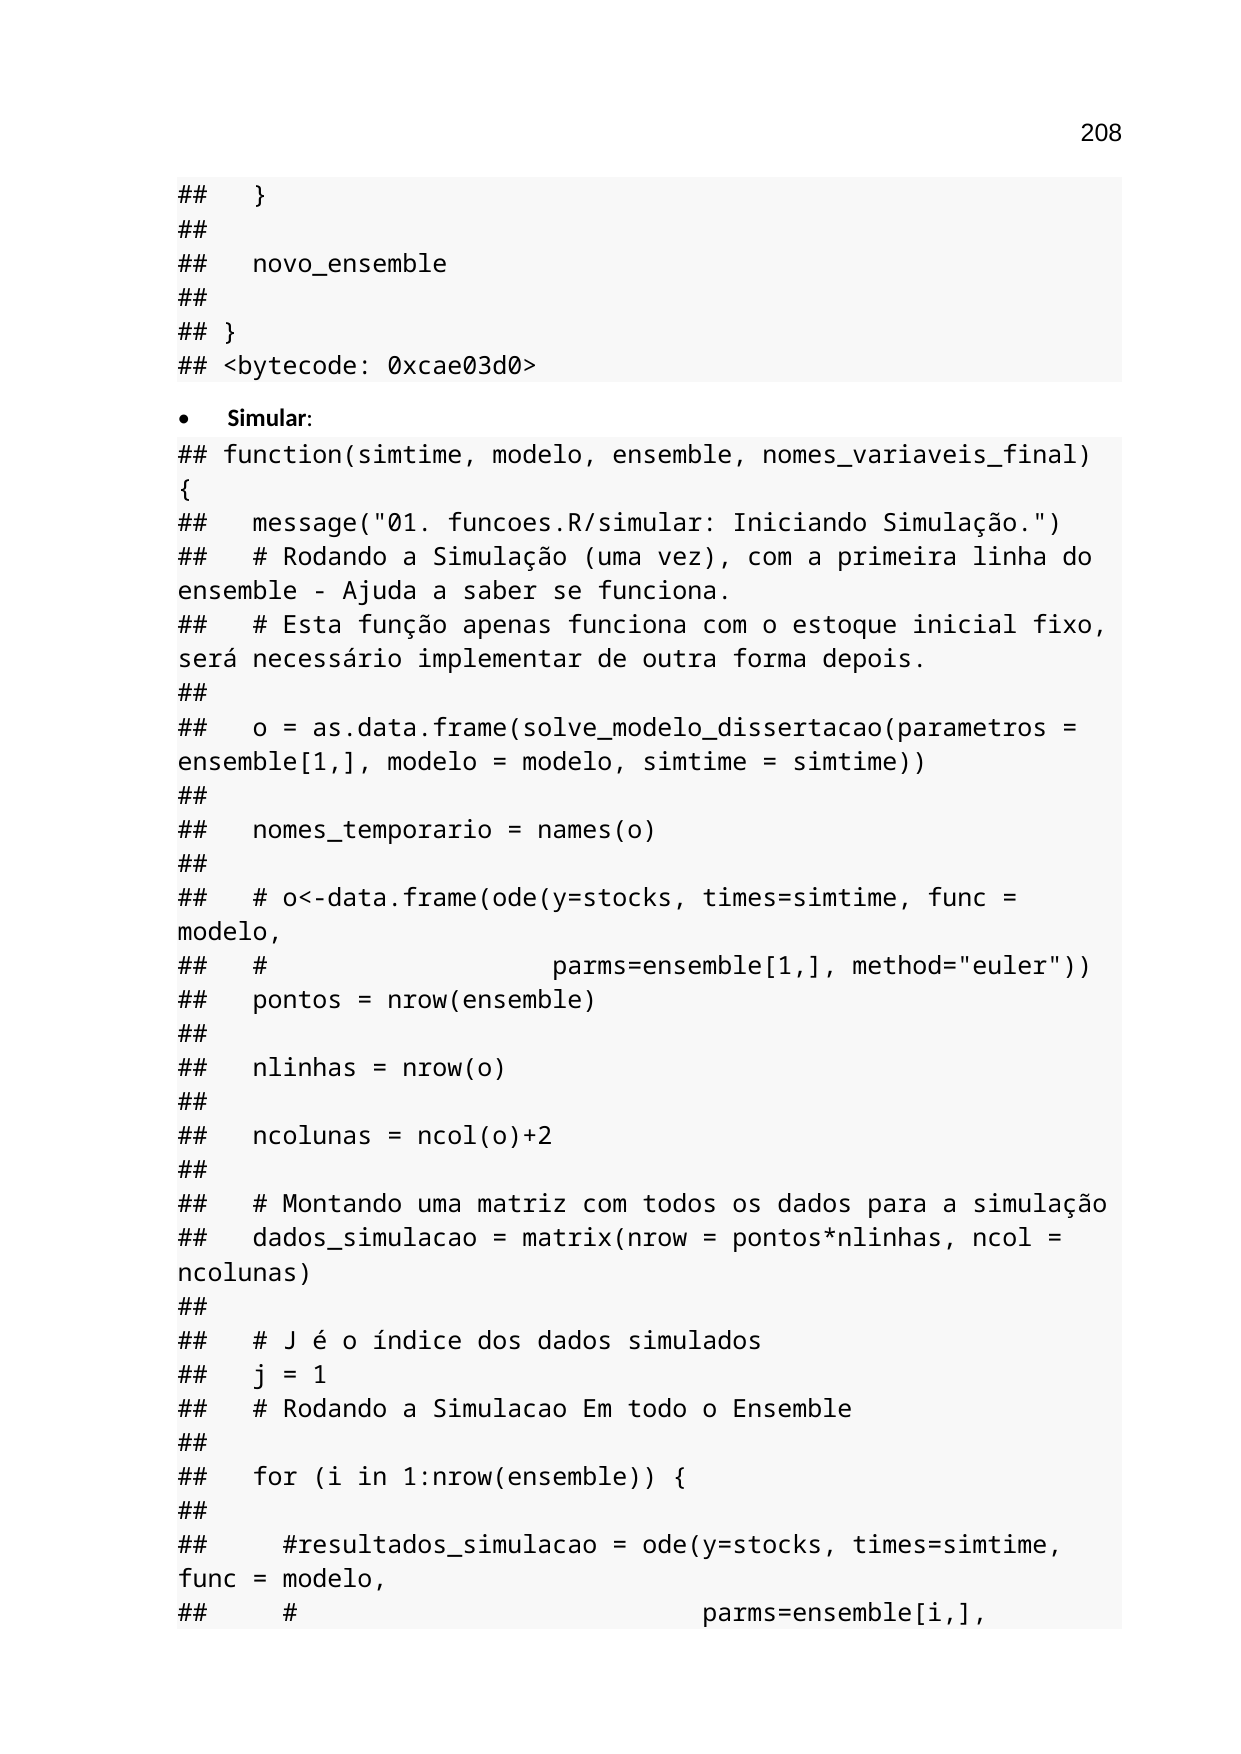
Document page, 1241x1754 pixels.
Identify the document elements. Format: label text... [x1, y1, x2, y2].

list Simular: [177, 402, 1122, 433]
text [177, 437, 1122, 1629]
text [177, 177, 1122, 382]
